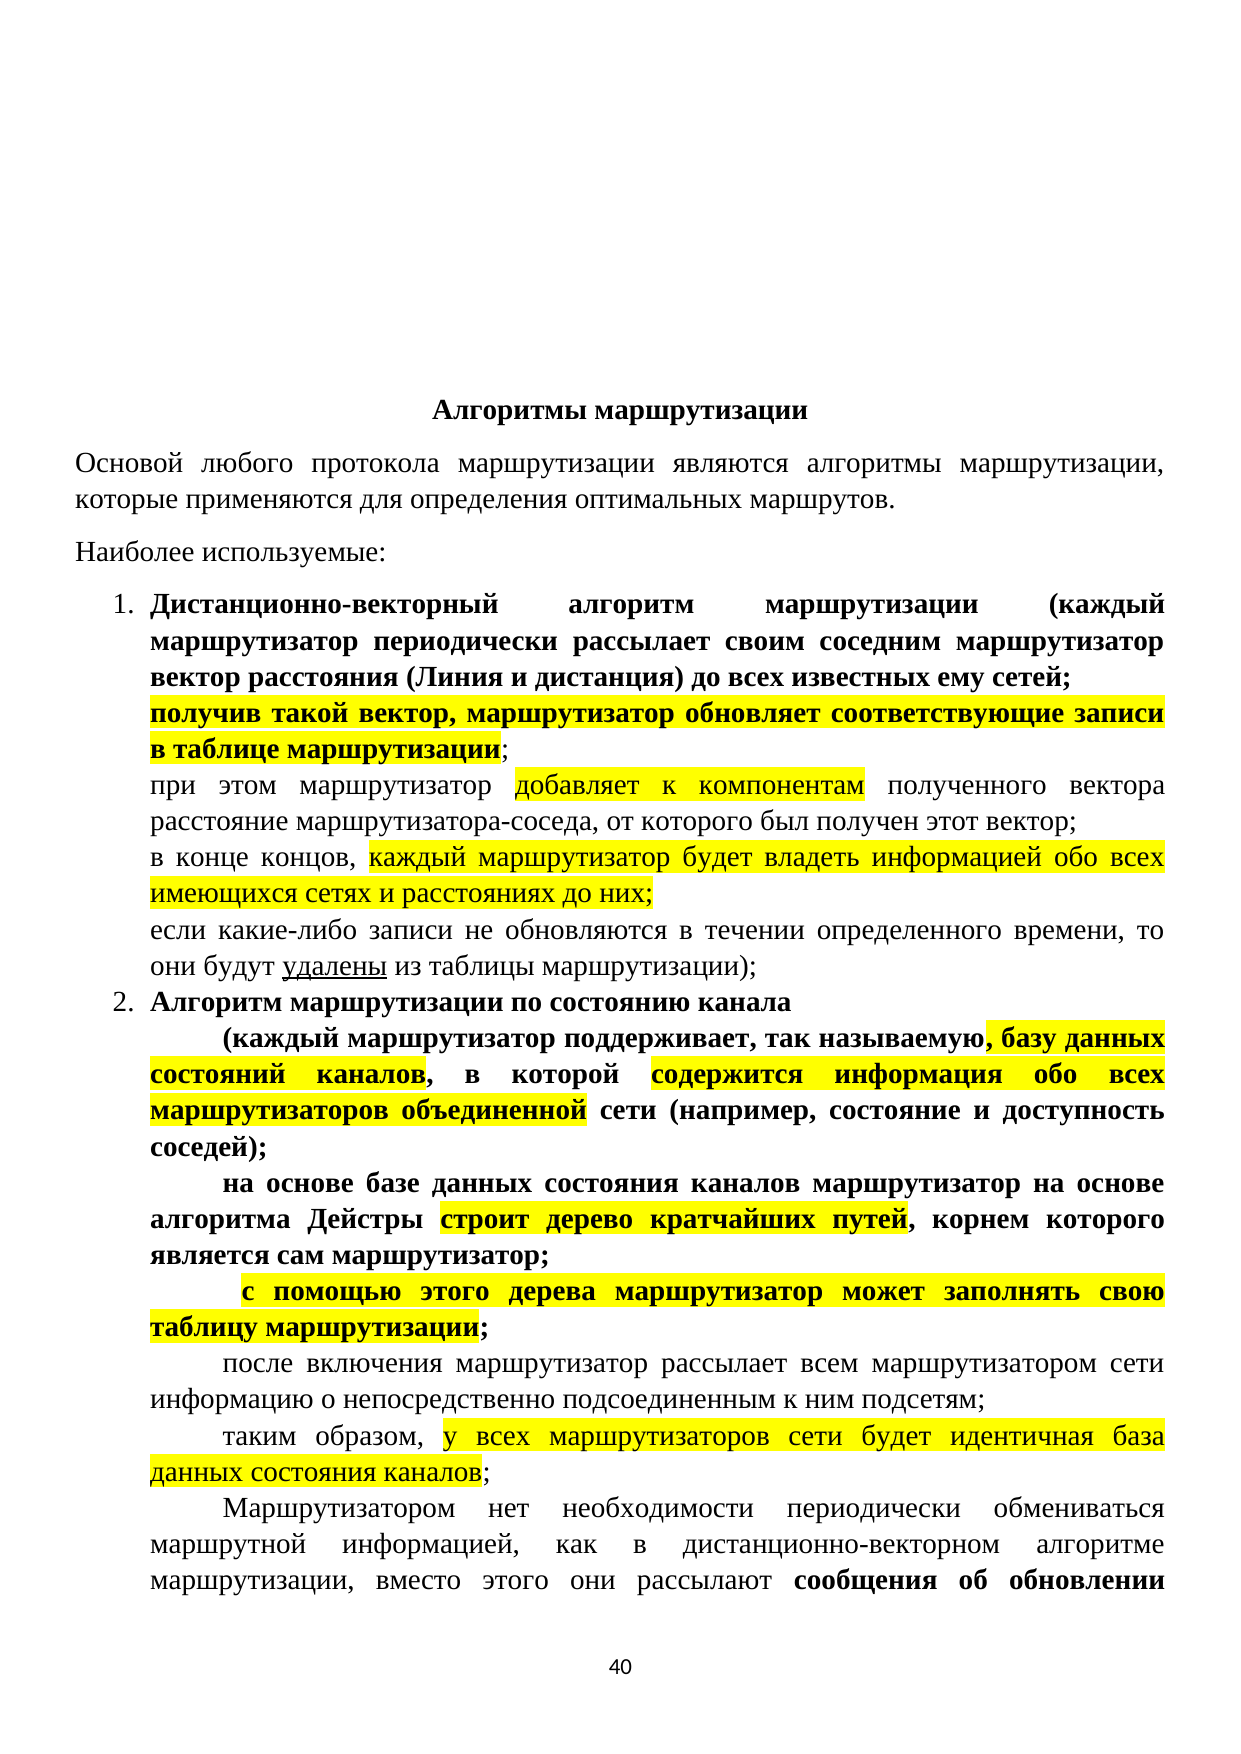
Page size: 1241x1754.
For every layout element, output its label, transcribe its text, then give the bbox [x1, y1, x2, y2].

text Основой любого протокола маршрутизации являются алгоритмы маршрутизации, которые применяются для определения оптимальных маршрутов. [75, 445, 1165, 514]
list таким образом, у всех маршрутизаторов сети будет идентичная база данных состояния каналов; [150, 1418, 1165, 1487]
text Алгоритмы маршрутизации [75, 392, 1165, 425]
list на основе базе данных состояния каналов маршрутизатор на основе алгоритма Дейстры строит дерево кратчайших путей, корнем которого является сам маршрутизатор; [150, 1165, 1165, 1271]
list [150, 1490, 1165, 1596]
list если какие-либо записи не обновляются в течении определенного времени, то они будут удалены из таблицы маршрутизации); [150, 912, 1165, 981]
list Дистанционно-векторный алгоритм маршрутизации (каждый маршрутизатор периодически рассылает своим соседним маршрутизатор вектор расстояния (Линия и дистанция) до всех известных ему сетей; [112, 586, 1165, 692]
list (каждый маршрутизатор поддерживает, так называемую, базу данных состояний каналов, в которой содержится информация обо всех маршрутизаторов объединенной сети (например, состояние и доступность соседей); [150, 1020, 1165, 1162]
text Наиболее используемые: [75, 534, 1165, 567]
list с помощью этого дерева маршрутизатор может заполнять свою таблицу маршрутизации; [150, 1273, 1165, 1343]
list в конце концов, каждый маршрутизатор будет владеть информацией обо всех имеющихся сетях и расстояниях до них; [150, 839, 1165, 909]
list Алгоритм маршрутизации по состоянию канала [112, 984, 1165, 1018]
list после включения маршрутизатор рассылает всем маршрутизатором сети информацию о непосредственно подсоединенным к ним подсетям; [150, 1346, 1165, 1415]
list при этом маршрутизатор добавляет к компонентам полученного вектора расстояние маршрутизатора-соседа, от которого был получен этот вектор; [150, 767, 1165, 837]
list получив такой вектор, маршрутизатор обновляет соответствующие записи в таблице маршрутизации; [150, 728, 1165, 764]
